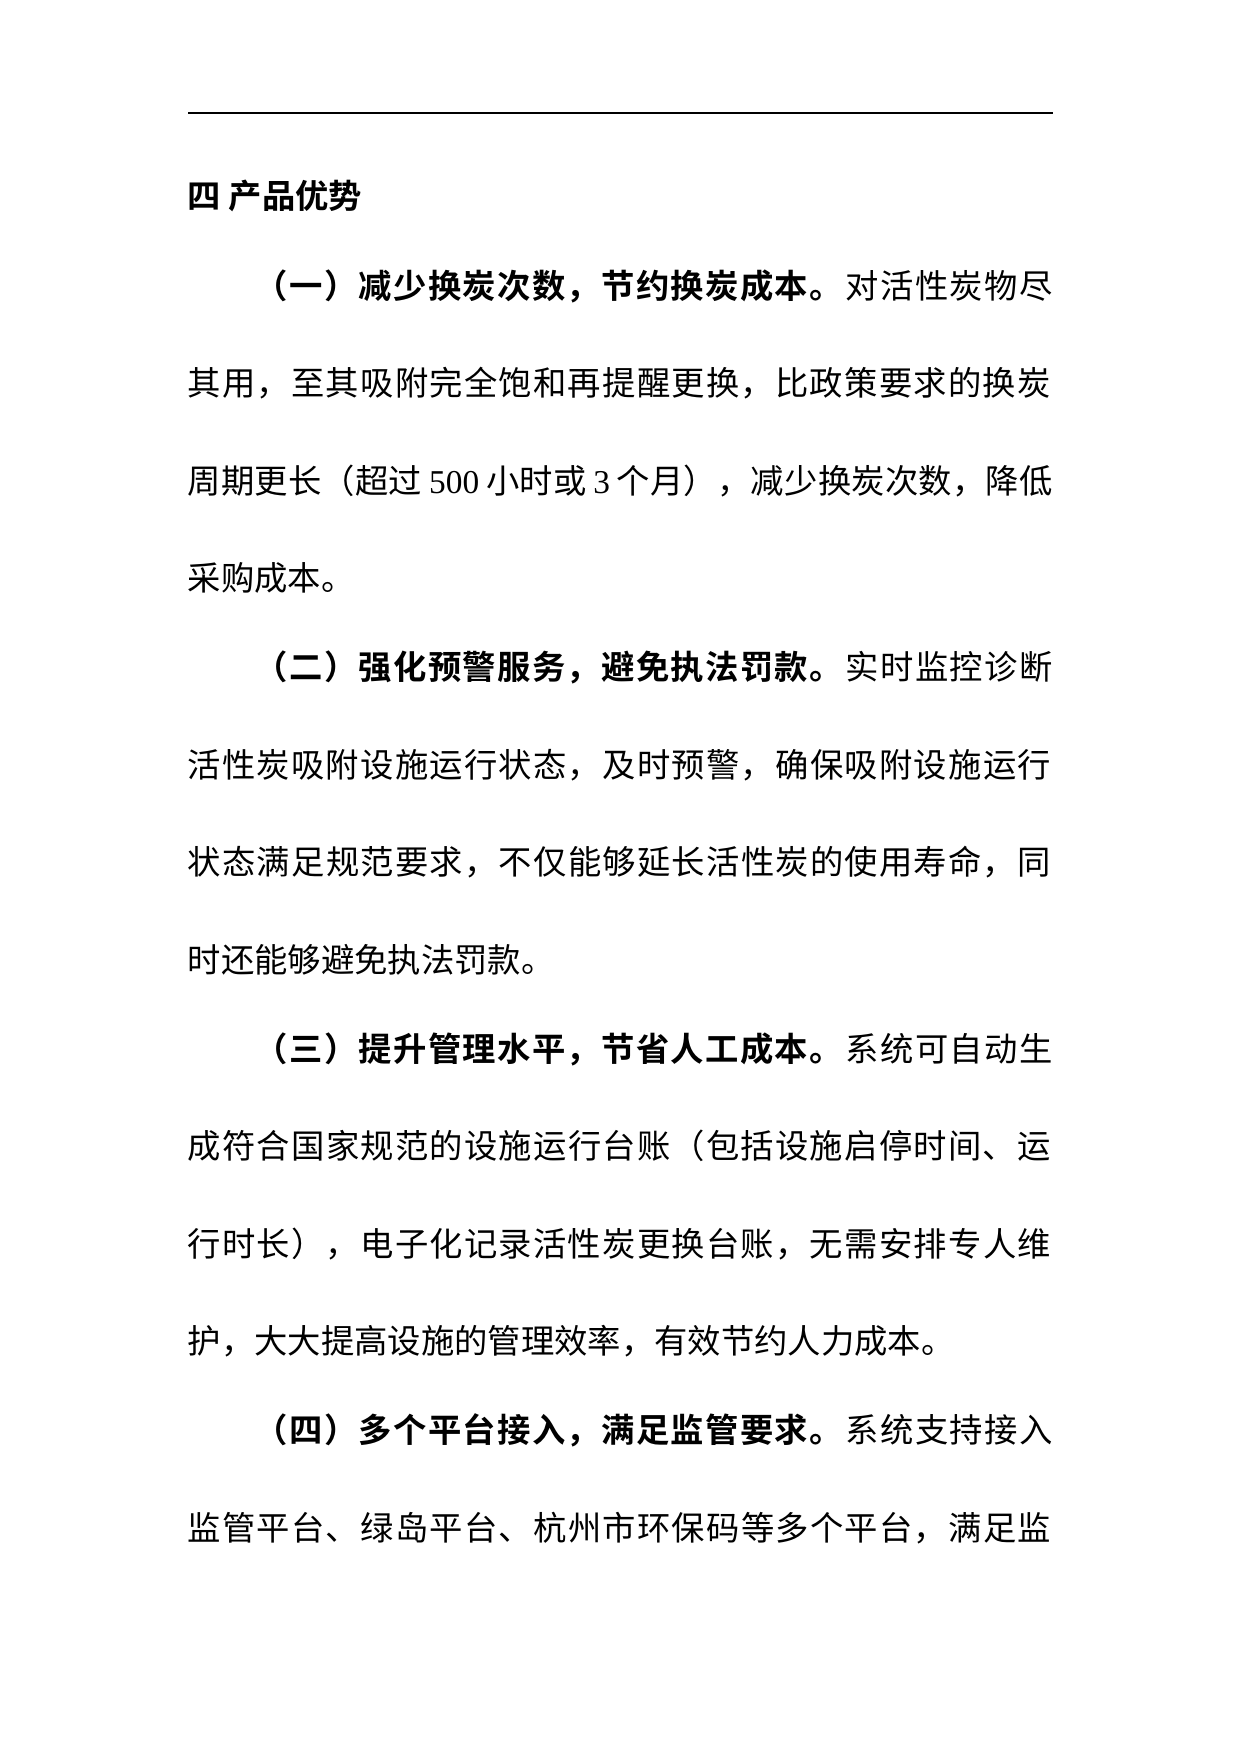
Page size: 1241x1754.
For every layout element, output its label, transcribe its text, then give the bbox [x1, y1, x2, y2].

text （一）减少换炭次数，节约换炭成本。对活性炭物尽其用，至其吸附完全饱和再提醒更换，比政策要求的换炭周期更长（超过500小时或3个月），减少换炭次数，降低采购成本。 [187, 251, 1053, 608]
subtitle 产品优势 [187, 162, 1053, 227]
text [187, 1396, 1053, 1558]
text （二）强化预警服务，避免执法罚款。实时监控诊断活性炭吸附设施运行状态，及时预警，确保吸附设施运行状态满足规范要求，不仅能够延长活性炭的使用寿命，同时还能够避免执法罚款。 [187, 633, 1053, 990]
text （三）提升管理水平，节省人工成本。系统可自动生成符合国家规范的设施运行台账（包括设施启停时间、运行时长），电子化记录活性炭更换台账，无需安排专人维护，大大提高设施的管理效率，有效节约人力成本。 [187, 1014, 1053, 1372]
